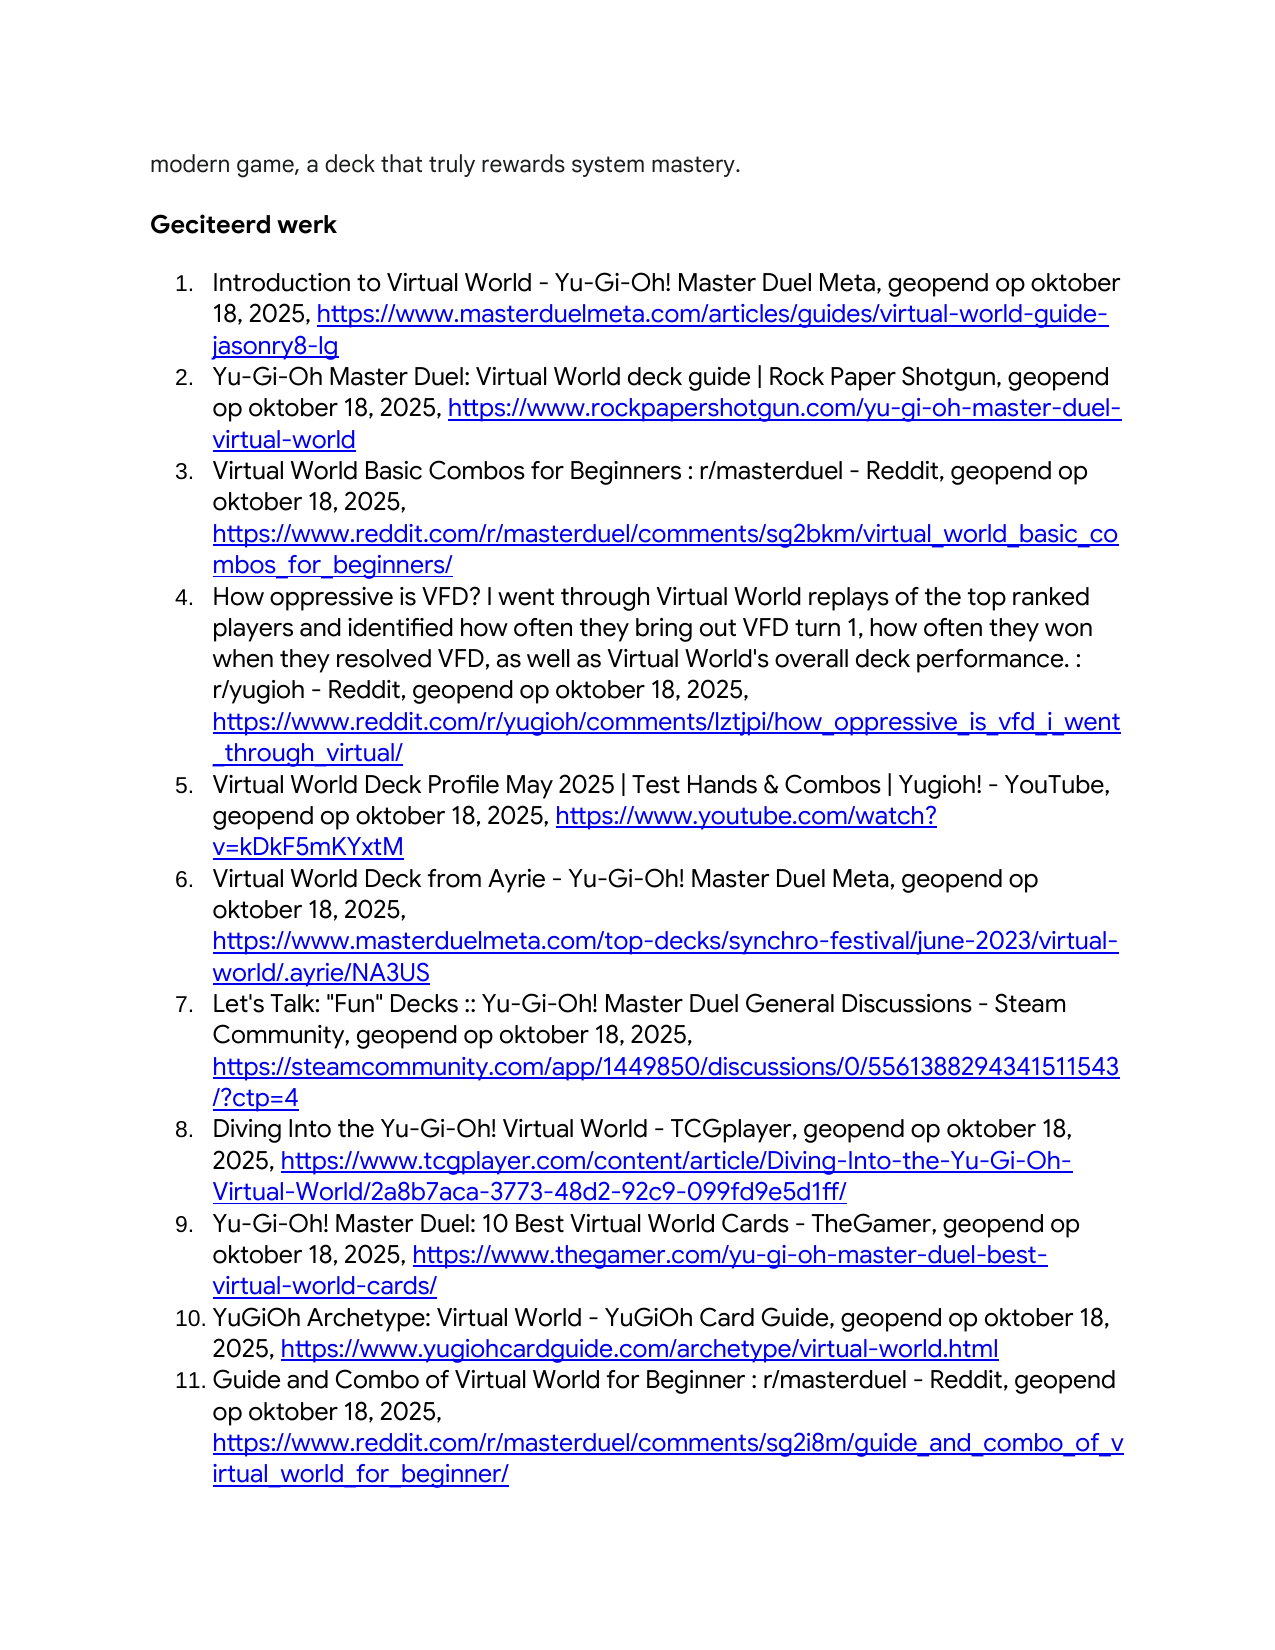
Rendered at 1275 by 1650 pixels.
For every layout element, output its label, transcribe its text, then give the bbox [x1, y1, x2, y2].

list Yu-Gi-Oh Master Duel: Virtual World deck guide | Rock Paper Shotgun, geopend op oktober 18, 2025, https://www.rockpapershotgun.com/yu-gi-oh-master-duel-virtual-world [175, 361, 1125, 455]
list Diving Into the Yu-Gi-Oh! Virtual World - TCGplayer, geopend op oktober 18, 2025, https://www.tcgplayer.com/content/article/Diving-Into-the-Yu-Gi-Oh-Virtual-World/2a8b7aca-3773-48d2-92c9-099fd9e5d1ff/ [175, 1114, 1125, 1208]
list Let's Talk: "Fun" Decks :: Yu-Gi-Oh! Master Duel General Discussions - Steam Community, geopend op oktober 18, 2025, https://steamcommunity.com/app/1449850/discussions/0/5561388294341511543/?ctp=4 [175, 988, 1125, 1114]
list YuGiOh Archetype: Virtual World - YuGiOh Card Guide, geopend op oktober 18, 2025, https://www.yugiohcardguide.com/archetype/virtual-world.html [175, 1302, 1125, 1364]
list Guide and Combo of Virtual World for Beginner : r/masterduel - Reddit, geopend op oktober 18, 2025, https://www.reddit.com/r/masterduel/comments/sg2i8m/guide_and_combo_of_virtual_world_for_beginner/ [175, 1364, 1125, 1490]
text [150, 150, 1125, 179]
list Virtual World Deck from Ayrie - Yu-Gi-Oh! Master Duel Meta, geopend op oktober 18, 2025, https://www.masterduelmeta.com/top-decks/synchro-festival/june-2023/virtual-world/.ayrie/NA3US [175, 863, 1125, 988]
list Yu-Gi-Oh! Master Duel: 10 Best Virtual World Cards - TheGamer, geopend op oktober 18, 2025, https://www.thegamer.com/yu-gi-oh-master-duel-best-virtual-world-cards/ [175, 1208, 1125, 1302]
list Virtual World Deck Profile May 2025 | Test Hands & Combos | Yugioh! - YouTube, geopend op oktober 18, 2025, https://www.youtube.com/watch?v=kDkF5mKYxtM [175, 769, 1125, 863]
list How oppressive is VFD? I went through Virtual World replays of the top ranked players and identified how often they bring out VFD turn 1, how often they won when they resolved VFD, as well as Virtual World's overall deck performance. : r/yugioh - Reddit, geopend op oktober 18, 2025, https://www.reddit.com/r/yugioh/comments/lztjpi/how_oppressive_is_vfd_i_went_through_virtual/ [175, 581, 1125, 769]
list Introduction to Virtual World - Yu-Gi-Oh! Master Duel Meta, geopend op oktober 18, 2025, https://www.masterduelmeta.com/articles/guides/virtual-world-guide-jasonry8-lg [175, 267, 1125, 361]
list Virtual World Basic Combos for Beginners : r/masterduel - Reddit, geopend op oktober 18, 2025, https://www.reddit.com/r/masterduel/comments/sg2bkm/virtual_world_basic_combos_for_beginners/ [175, 455, 1125, 581]
subtitle Geciteerd werk [150, 209, 1125, 241]
